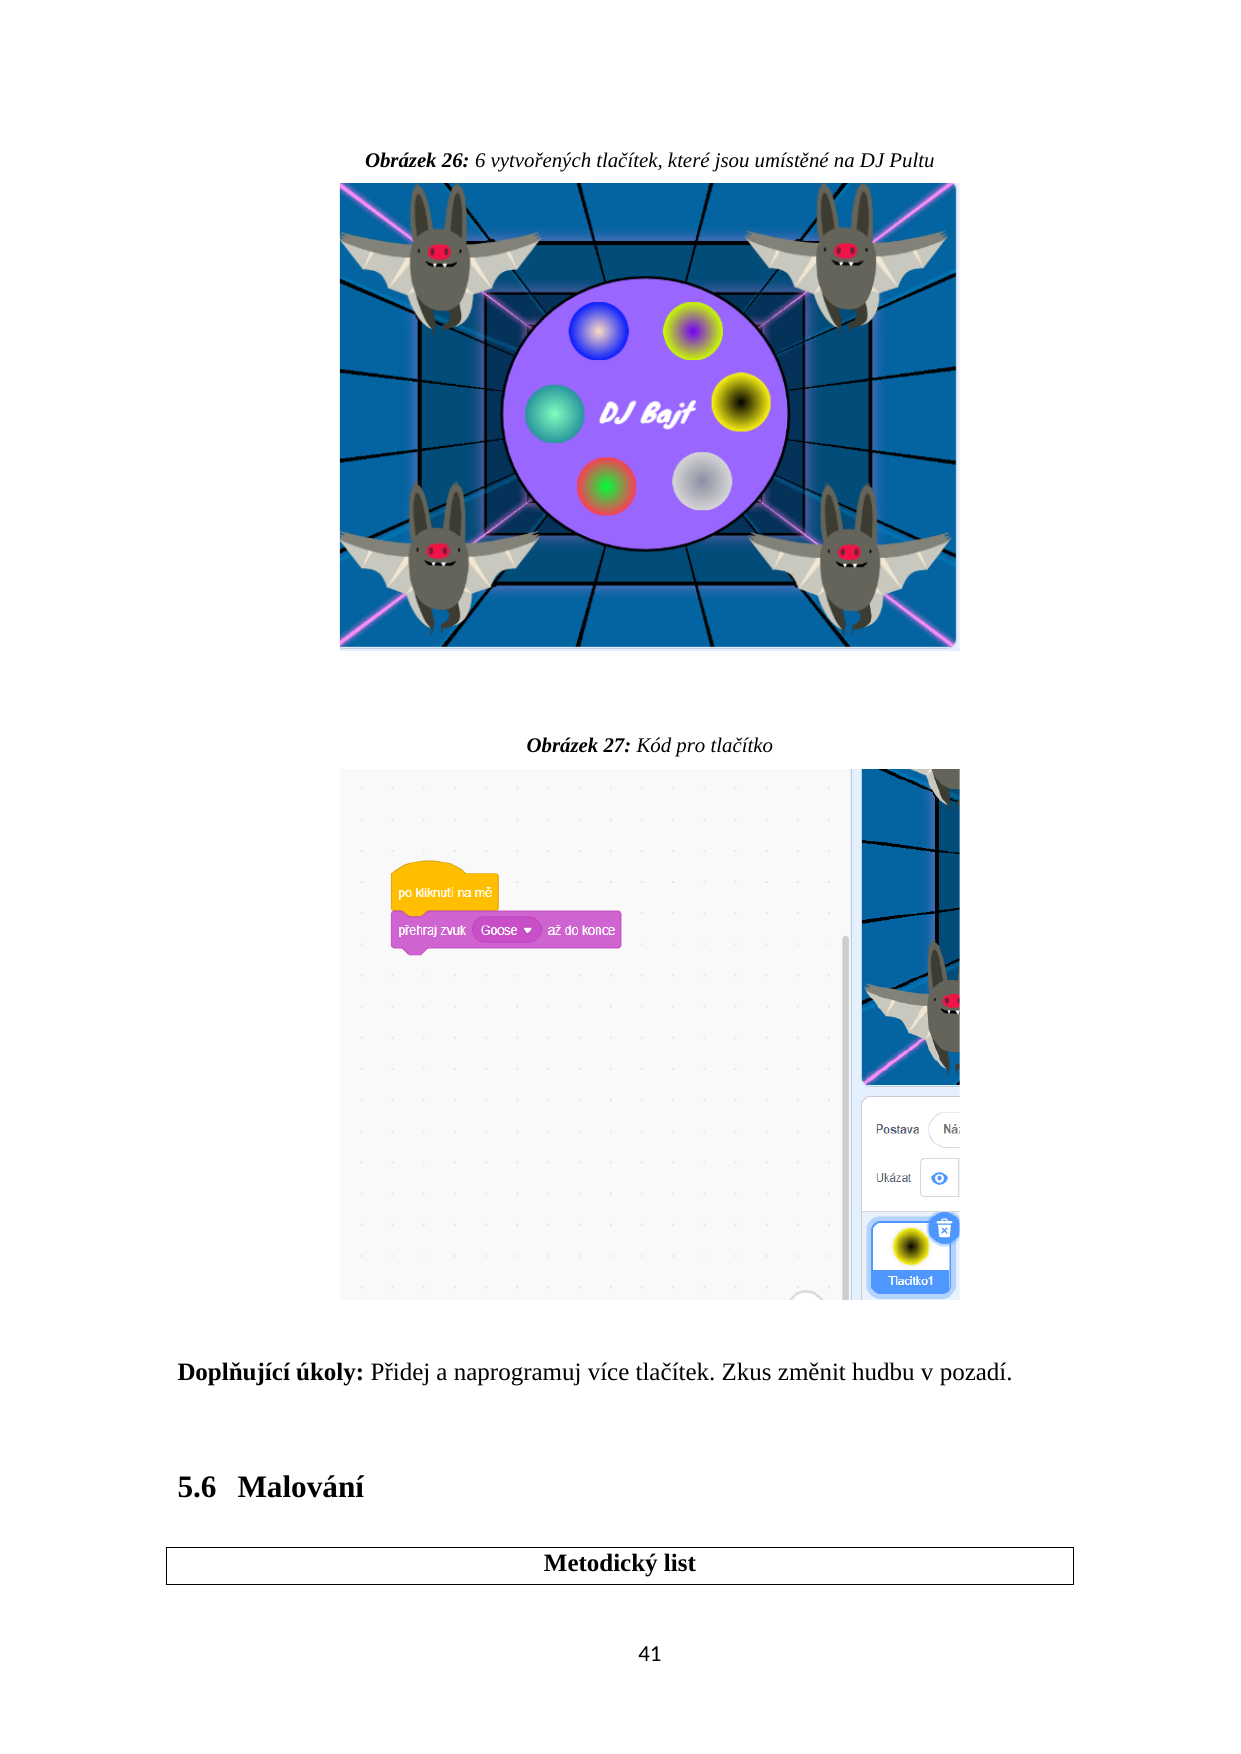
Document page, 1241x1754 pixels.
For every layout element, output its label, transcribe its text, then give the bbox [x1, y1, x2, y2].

picture [339, 183, 960, 651]
text Doplňující úkoly: Přidej a naprogramuj více tlačítek. Zkus změnit hudbu v pozadí. [177, 1357, 1122, 1385]
table_header Metodický list [167, 1548, 1073, 1584]
picture [339, 769, 960, 1300]
text Obrázek 26: 6 vytvořených tlačítek, které jsou umístěné na DJ Pultu [177, 148, 1122, 172]
subtitle Malování [177, 1468, 1122, 1504]
text Obrázek 27: Kód pro tlačítko [177, 733, 1122, 757]
